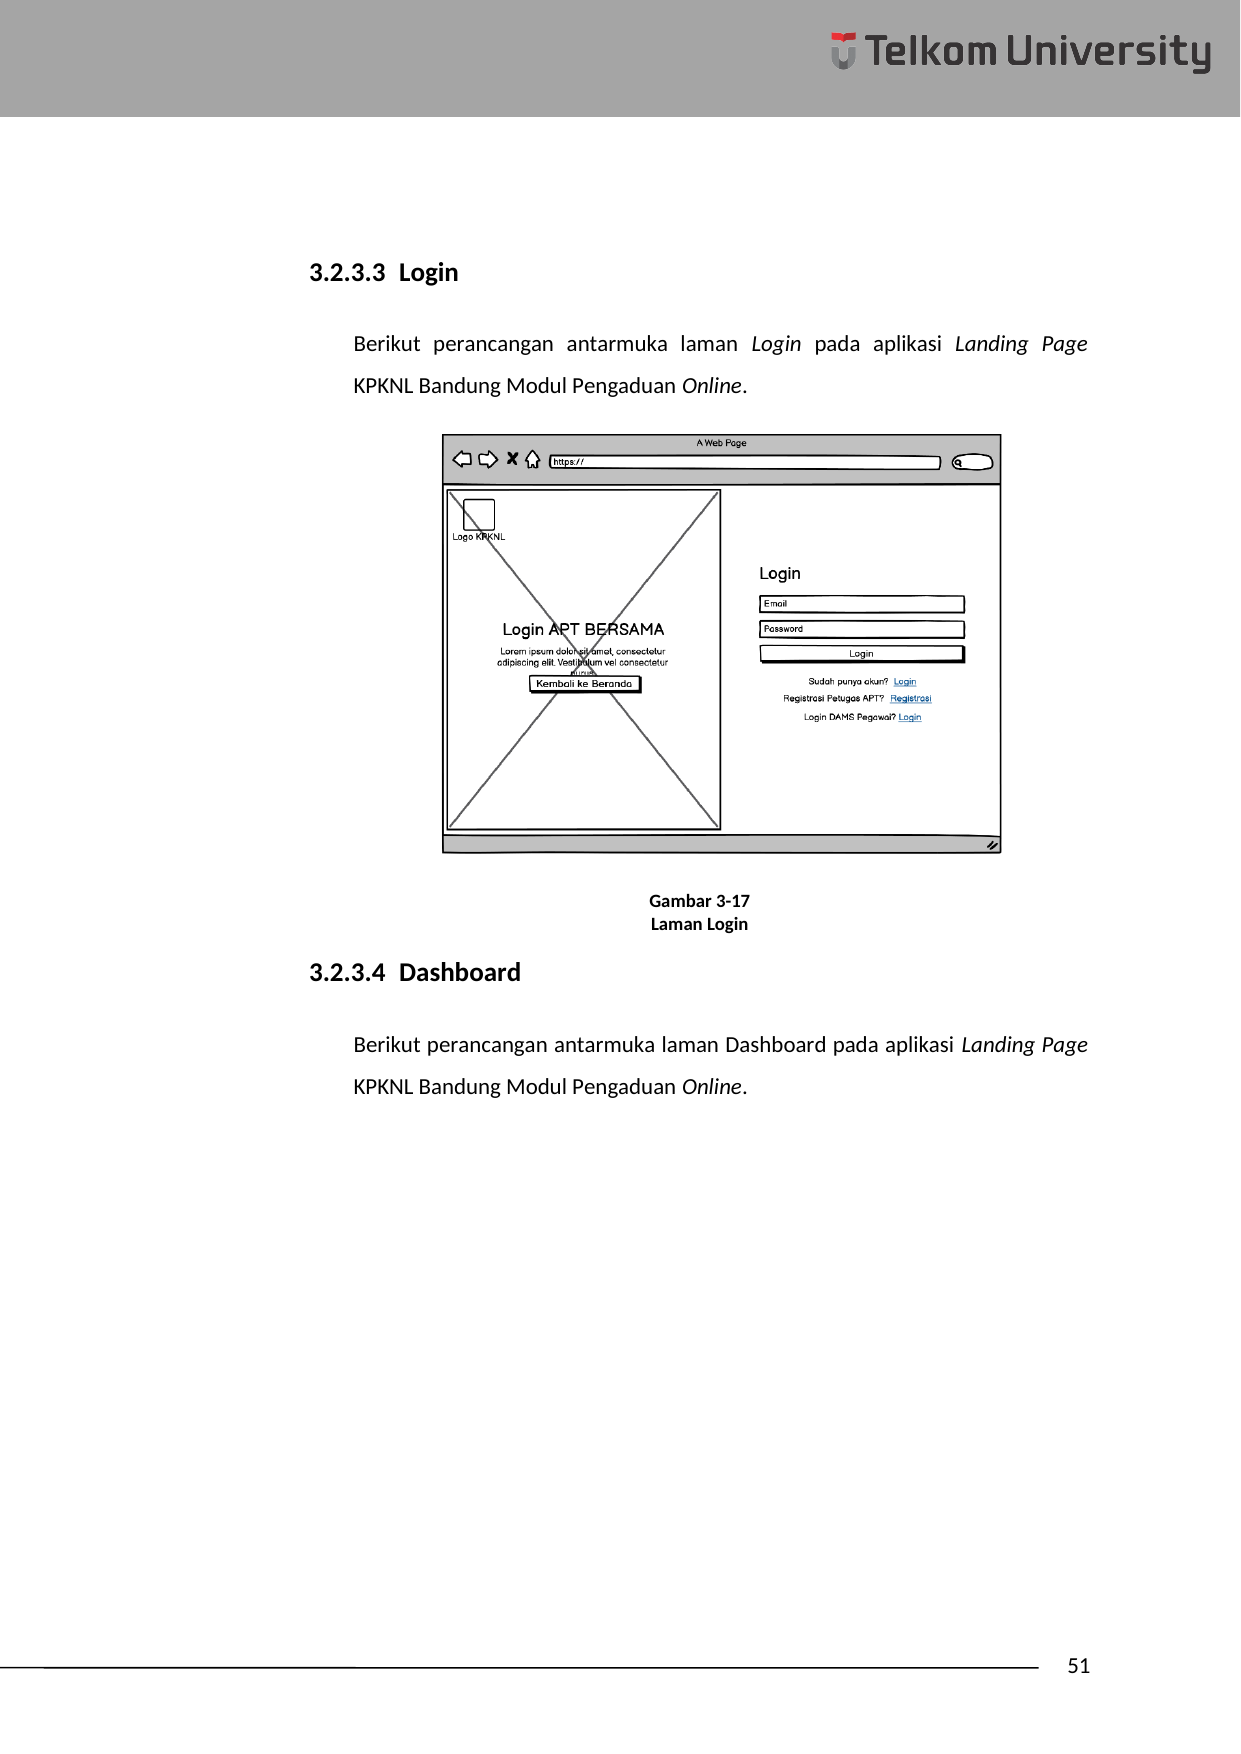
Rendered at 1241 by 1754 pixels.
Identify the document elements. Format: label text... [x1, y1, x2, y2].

subtitle Dashboard [309, 955, 1090, 988]
picture [441, 434, 1002, 854]
picture [831, 32, 1211, 74]
text Berikut perancangan antarmuka laman Login pada aplikasi Landing Page KPKNL Bandung Modul Pengaduan Online. [353, 329, 1090, 399]
text Berikut perancangan antarmuka laman Dashboard pada aplikasi Landing Page KPKNL Bandung Modul Pengaduan Online. [353, 1030, 1090, 1100]
subtitle Login [309, 255, 1090, 288]
